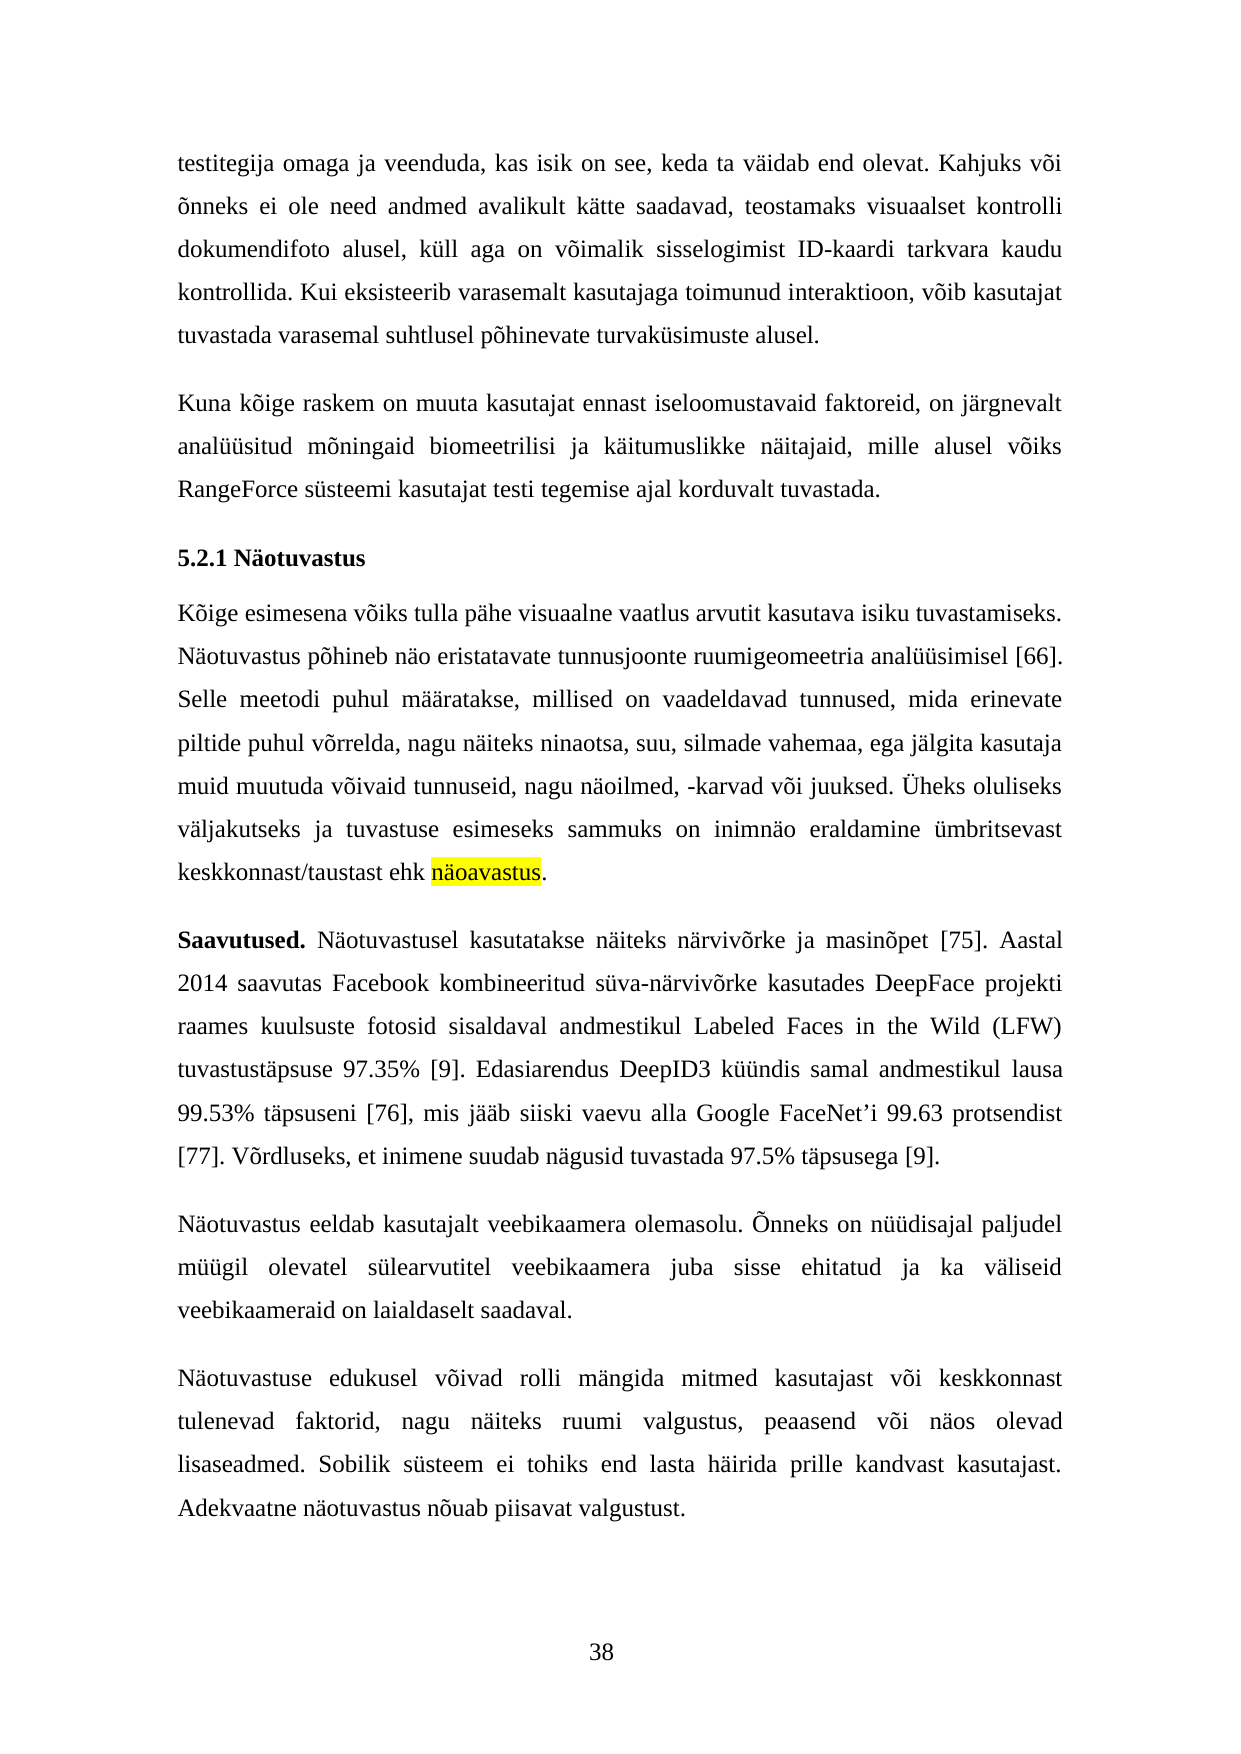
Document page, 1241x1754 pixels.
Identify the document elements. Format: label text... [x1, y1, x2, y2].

text Kõige esimesena võiks tulla pähe visuaalne vaatlus arvutit kasutava isiku tuvastamiseks. Näotuvastus põhineb näo eristatavate tunnusjoonte ruumigeomeetria analüüsimisel [66]. Selle meetodi puhul määratakse, millised on vaadeldavad tunnused, mida erinevate piltide puhul võrrelda, nagu näiteks ninaotsa, suu, silmade vahemaa, ega jälgita kasutaja muid muutuda võivaid tunnuseid, nagu näoilmed, -karvad või juuksed. Üheks oluliseks väljakutseks ja tuvastuse esimeseks sammuks on inimnäo eraldamine ümbritsevast keskkonnast/taustast ehk näoavastus. [177, 598, 1063, 886]
text Saavutused. Näotuvastusel kasutatakse näiteks närvivõrke ja masinõpet [75]. Aastal 2014 saavutas Facebook kombineeritud süva-närvivõrke kasutades DeepFace projekti raames kuulsuste fotosid sisaldaval andmestikul Labeled Faces in the Wild (LFW) tuvastustäpsuse 97.35% [9]. Edasiarendus DeepID3 küündis samal andmestikul lausa 99.53% täpsuseni [76], mis jääb siiski vaevu alla Google FaceNet’i 99.63 protsendist [77]. Võrdluseks, et inimene suudab nägusid tuvastada 97.5% täpsusega [9]. [177, 925, 1063, 1169]
text Näotuvastus eeldab kasutajalt veebikaamera olemasolu. Õnneks on nüüdisajal paljudel müügil olevatel sülearvutitel veebikaamera juba sisse ehitatud ja ka väliseid veebikaameraid on laialdaselt saadaval. [177, 1209, 1063, 1324]
text Näotuvastuse edukusel võivad rolli mängida mitmed kasutajast või keskkonnast tulenevad faktorid, nagu näiteks ruumi valgustus, peaasend või näos olevad lisaseadmed. Sobilik süsteem ei tohiks end lasta häirida prille kandvast kasutajast. Adekvaatne näotuvastus nõuab piisavat valgustust. [177, 1363, 1063, 1521]
text Kuna kõige raskem on muuta kasutajat ennast iseloomustavaid faktoreid, on järgnevalt analüüsitud mõningaid biomeetrilisi ja käitumuslikke näitajaid, mille alusel võiks RangeForce süsteemi kasutajat testi tegemise ajal korduvalt tuvastada. [177, 388, 1063, 503]
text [177, 148, 1063, 349]
subtitle Näotuvastus [177, 543, 1063, 571]
